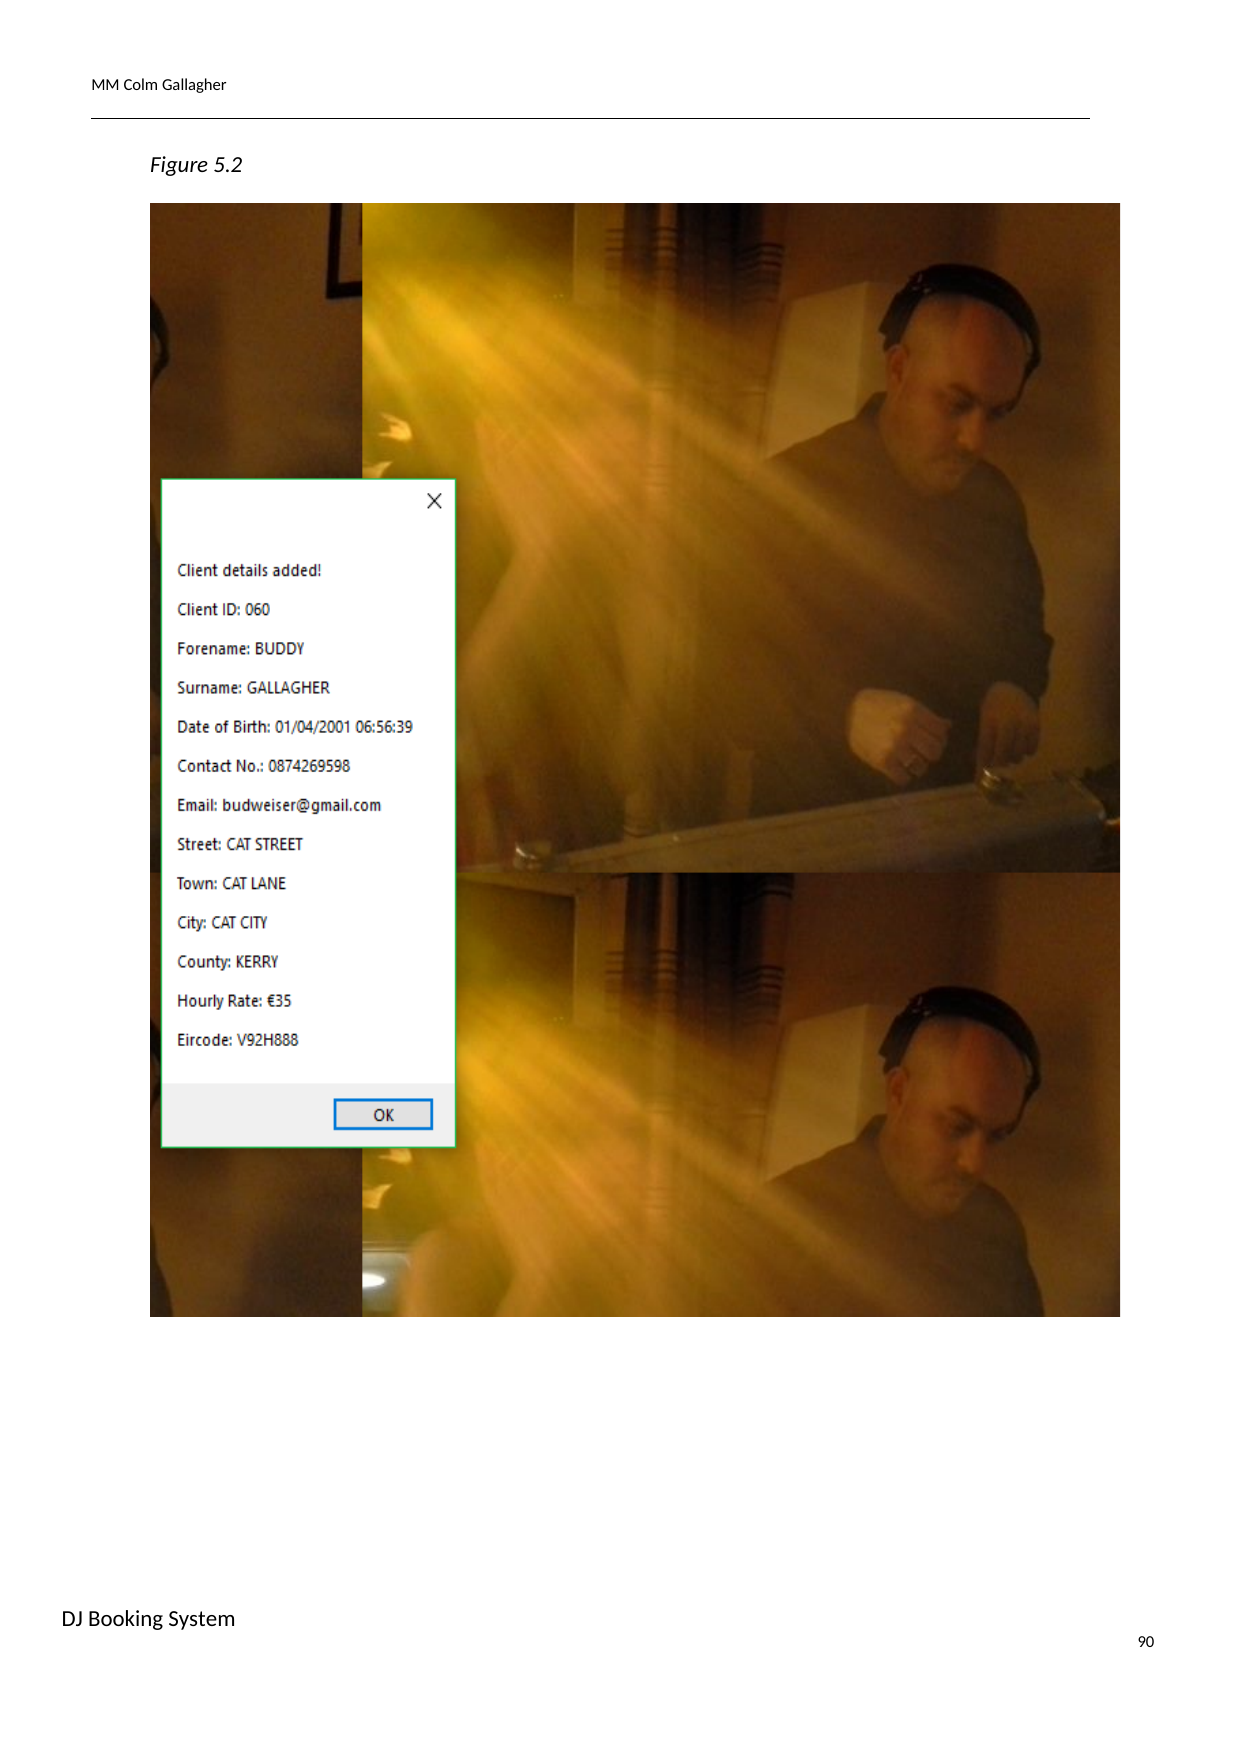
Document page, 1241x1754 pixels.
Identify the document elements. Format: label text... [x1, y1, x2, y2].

picture [150, 203, 1121, 1317]
text Figure 5.2 [150, 150, 1107, 178]
